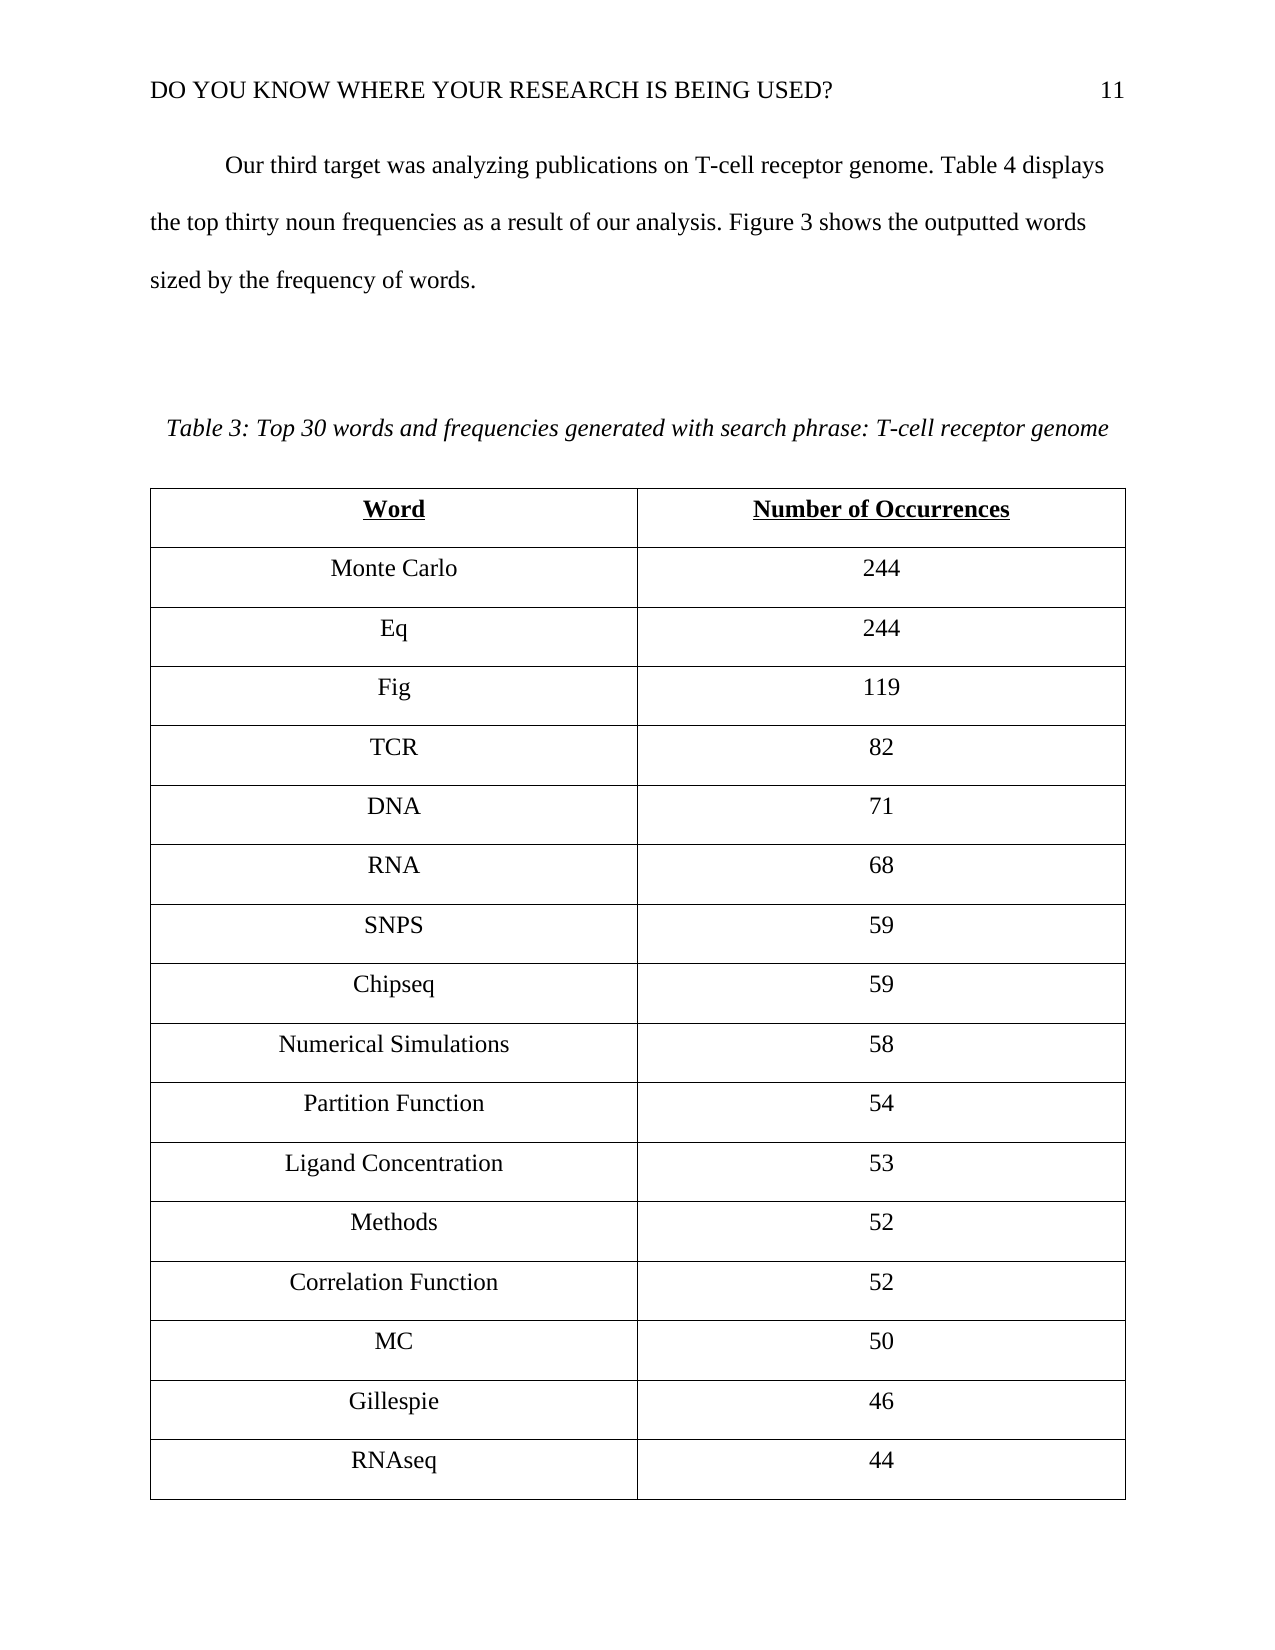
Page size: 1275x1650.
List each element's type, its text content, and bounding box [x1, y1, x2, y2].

table_cell MC [151, 1321, 637, 1380]
table_cell Ligand Concentration [151, 1143, 637, 1201]
table_cell 46 [638, 1381, 1125, 1439]
table_cell 244 [638, 548, 1125, 606]
table_cell 244 [638, 608, 1125, 666]
table_cell Eq [151, 608, 637, 666]
table_cell RNAseq [151, 1440, 637, 1499]
table_cell TCR [151, 726, 637, 785]
table_header Word [151, 489, 637, 547]
table_cell 53 [638, 1143, 1125, 1201]
table_cell SNPS [151, 905, 637, 963]
table_cell Correlation Function [151, 1262, 637, 1320]
table_cell Gillespie [151, 1381, 637, 1439]
table_cell Partition Function [151, 1083, 637, 1142]
table_cell 71 [638, 786, 1125, 844]
table_cell DNA [151, 786, 637, 844]
table_cell Fig [151, 667, 637, 725]
table_cell 58 [638, 1024, 1125, 1082]
table_cell 59 [638, 905, 1125, 963]
table_cell 52 [638, 1202, 1125, 1261]
table_cell RNA [151, 845, 637, 904]
table_cell Methods [151, 1202, 637, 1261]
table_cell 54 [638, 1083, 1125, 1142]
table_cell 50 [638, 1321, 1125, 1380]
text Our third target was analyzing publications on T-cell receptor genome. Table 4 displays the top thirty noun frequencies as a result of our analysis. Figure 3 shows the outputted words sized by the frequency of words. [150, 150, 1125, 294]
table_cell 82 [638, 726, 1125, 785]
table_cell Numerical Simulations [151, 1024, 637, 1082]
table_cell 52 [638, 1262, 1125, 1320]
table_cell 59 [638, 964, 1125, 1023]
table_cell 44 [638, 1440, 1125, 1499]
table_cell Chipseq [151, 964, 637, 1023]
table_cell Monte Carlo [151, 548, 637, 606]
table_header Number of Occurrences [638, 489, 1125, 547]
table_cell 119 [638, 667, 1125, 725]
text Table 3: Top 30 words and frequencies generated with search phrase: T-cell receptor genome [150, 413, 1125, 442]
table_cell 68 [638, 845, 1125, 904]
